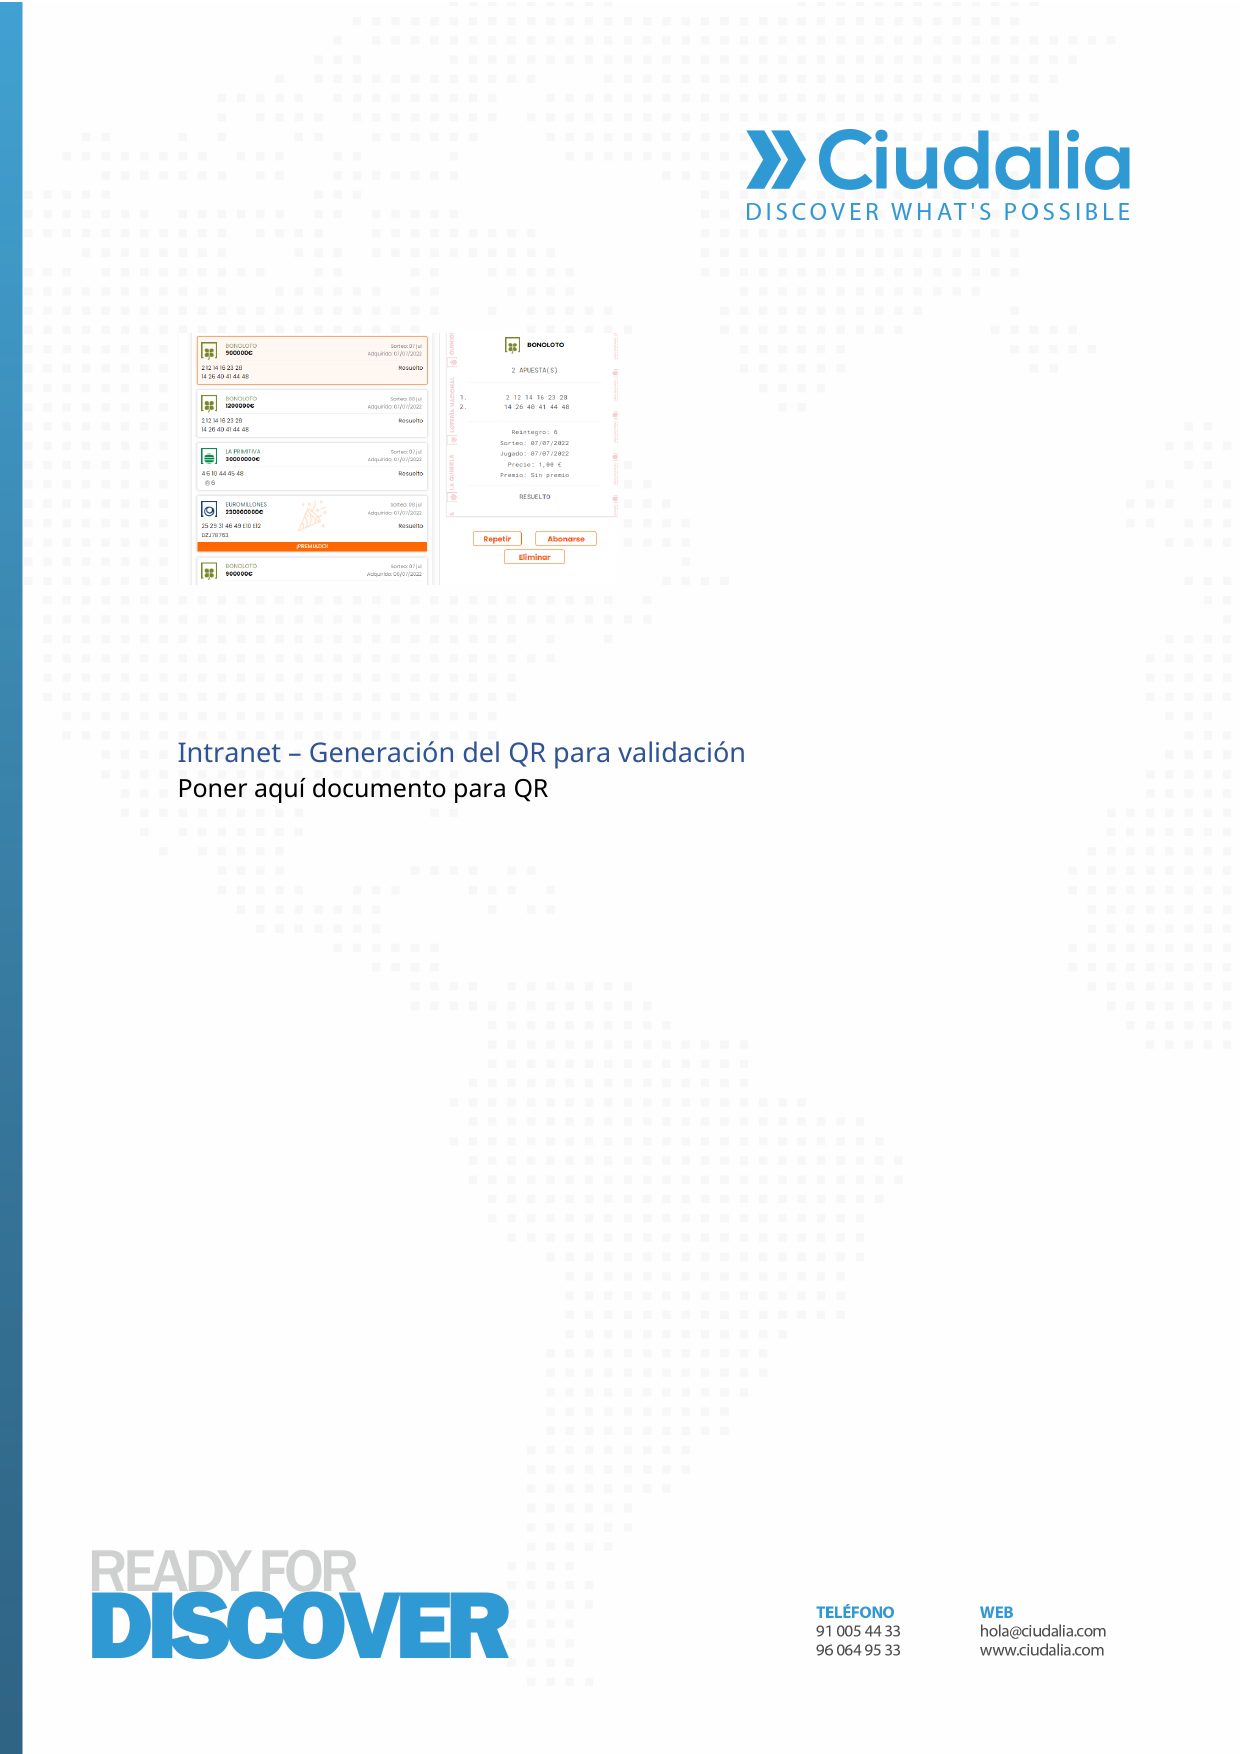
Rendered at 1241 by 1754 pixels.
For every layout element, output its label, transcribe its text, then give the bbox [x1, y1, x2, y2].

picture [0, 2, 1241, 1754]
text Poner aquí documento para QR [177, 770, 1063, 804]
subtitle Intranet – Generación del QR para validación [177, 733, 1063, 770]
